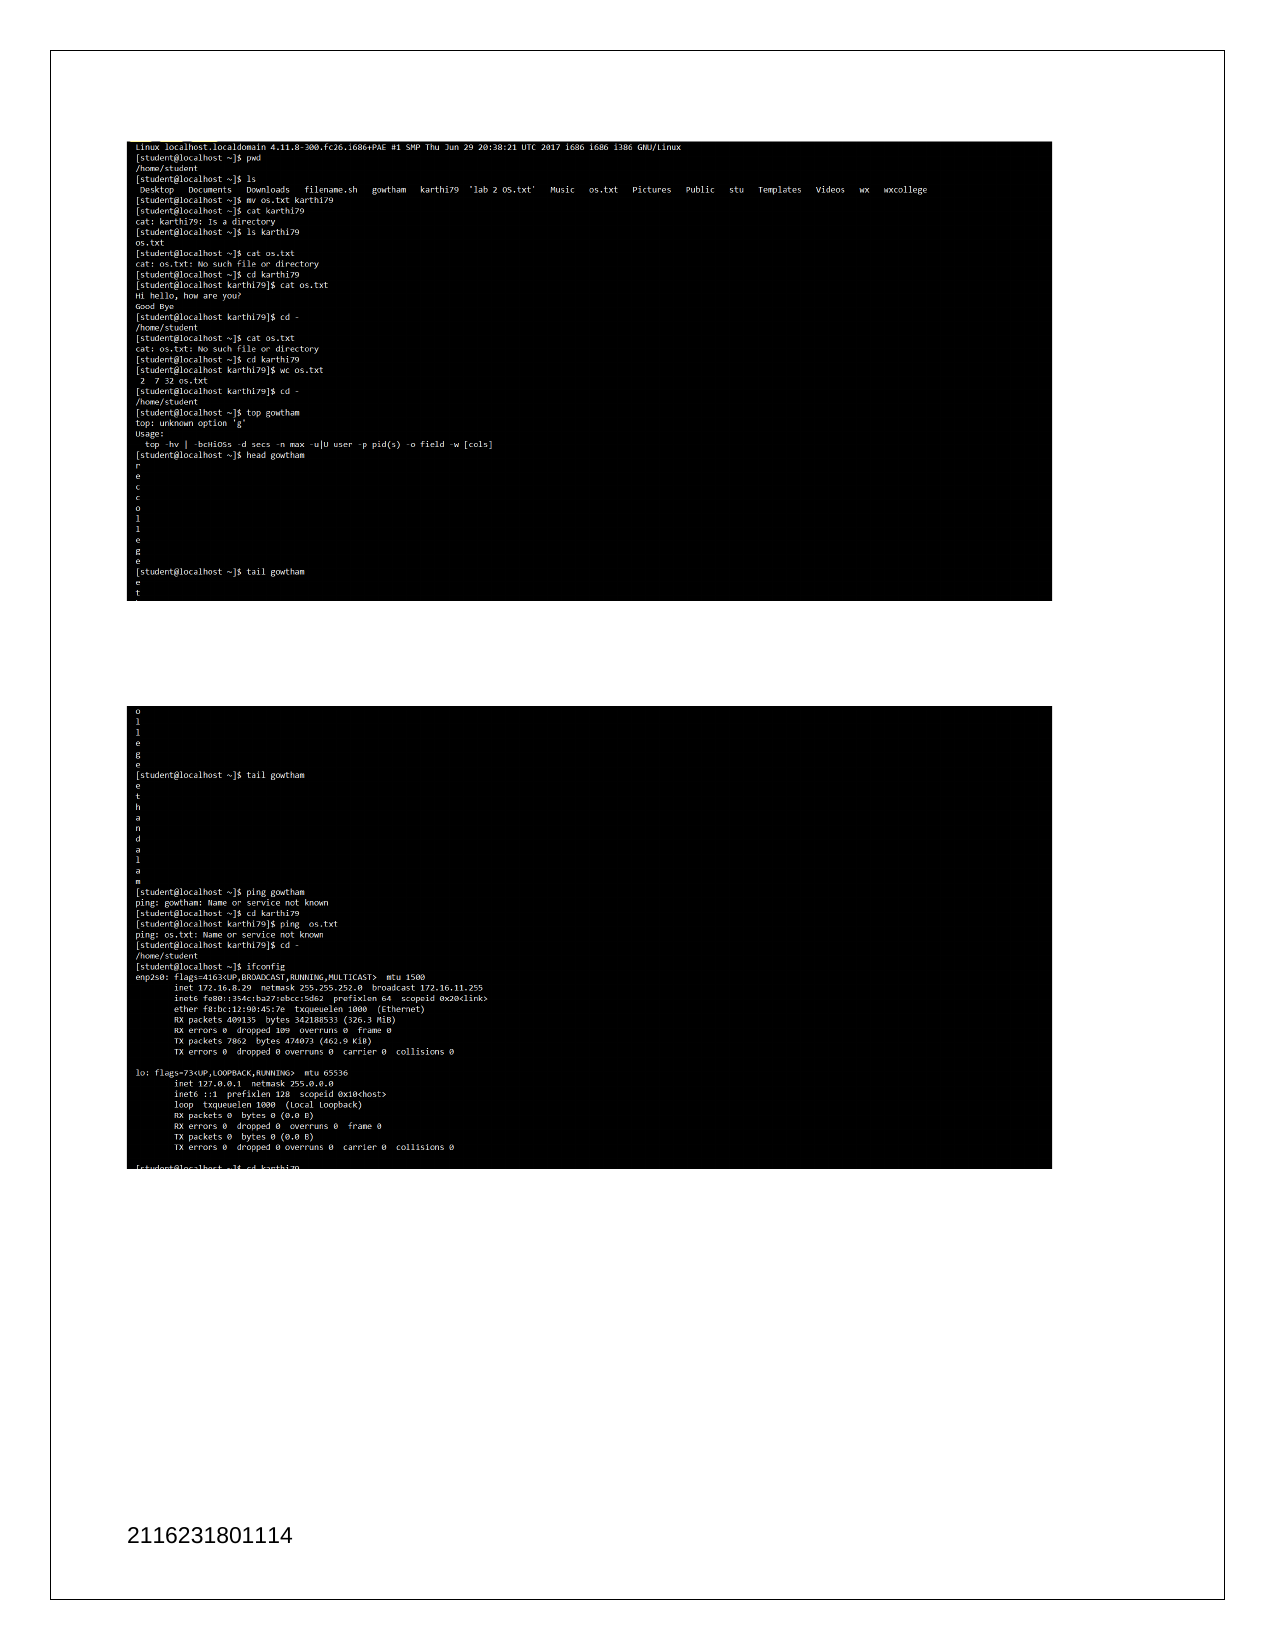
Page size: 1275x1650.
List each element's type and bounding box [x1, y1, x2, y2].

picture [126, 706, 1053, 1169]
picture [126, 141, 1053, 601]
